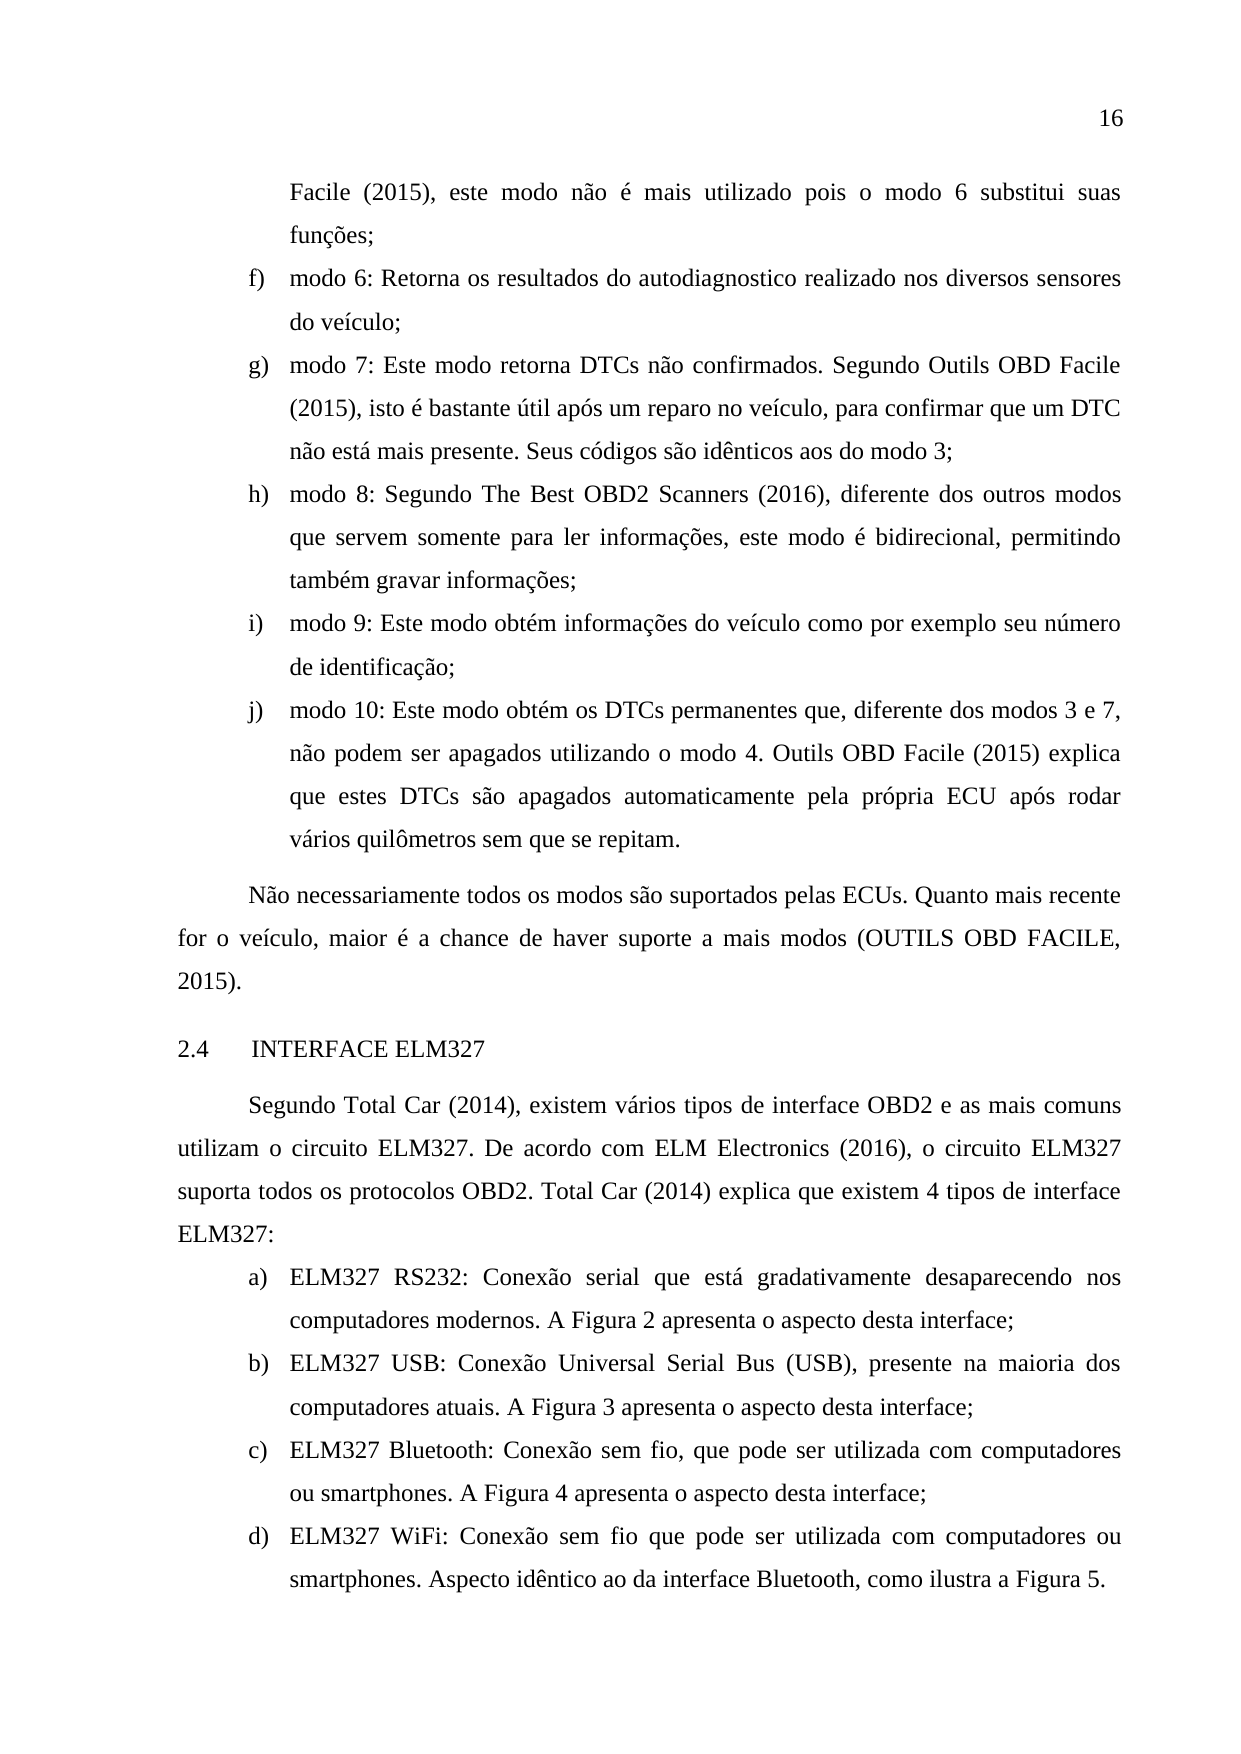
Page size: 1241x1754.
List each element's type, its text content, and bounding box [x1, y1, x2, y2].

list ELM327 RS232: Conexão serial que está gradativamente desaparecendo nos computadores modernos. A Figura 2 apresenta o aspecto desta interface; [248, 1262, 1122, 1334]
list ELM327 Bluetooth: Conexão sem fio, que pode ser utilizada com computadores ou smartphones. A Figura 4 apresenta o aspecto desta interface; [248, 1435, 1122, 1507]
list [248, 177, 1122, 249]
list ELM327 USB: Conexão Universal Serial Bus (USB), presente na maioria dos computadores atuais. A Figura 3 apresenta o aspecto desta interface; [248, 1348, 1122, 1420]
list modo 7: Este modo retorna DTCs não confirmados. Segundo Outils OBD Facile (2015), isto é bastante útil após um reparo no veículo, para confirmar que um DTC não está mais presente. Seus códigos são idênticos aos do modo 3; [248, 350, 1122, 465]
subtitle INTERFACE ELM327 [177, 1034, 1122, 1063]
list ELM327 WiFi: Conexão sem fio que pode ser utilizada com computadores ou smartphones. Aspecto idêntico ao da interface Bluetooth, como ilustra a Figura 5. [248, 1521, 1122, 1593]
text Não necessariamente todos os modos são suportados pelas ECUs. Quanto mais recente for o veículo, maior é a chance de haver suporte a mais modos (OUTILS OBD FACILE, 2015). [177, 880, 1122, 995]
list modo 8: Segundo The Best OBD2 Scanners (2016), diferente dos outros modos que servem somente para ler informações, este modo é bidirecional, permitindo também gravar informações; [248, 479, 1122, 594]
text Segundo Total Car (2014), existem vários tipos de interface OBD2 e as mais comuns utilizam o circuito ELM327. De acordo com ELM Electronics (2016), o circuito ELM327 suporta todos os protocolos OBD2. Total Car (2014) explica que existem 4 tipos de interface ELM327: [177, 1090, 1122, 1248]
list modo 10: Este modo obtém os DTCs permanentes que, diferente dos modos 3 e 7, não podem ser apagados utilizando o modo 4. Outils OBD Facile (2015) explica que estes DTCs são apagados automaticamente pela própria ECU após rodar vários quilômetros sem que se repitam. [248, 695, 1122, 853]
list modo 9: Este modo obtém informações do veículo como por exemplo seu número de identificação; [248, 608, 1122, 680]
list modo 6: Retorna os resultados do autodiagnostico realizado nos diversos sensores do veículo; [248, 263, 1122, 335]
